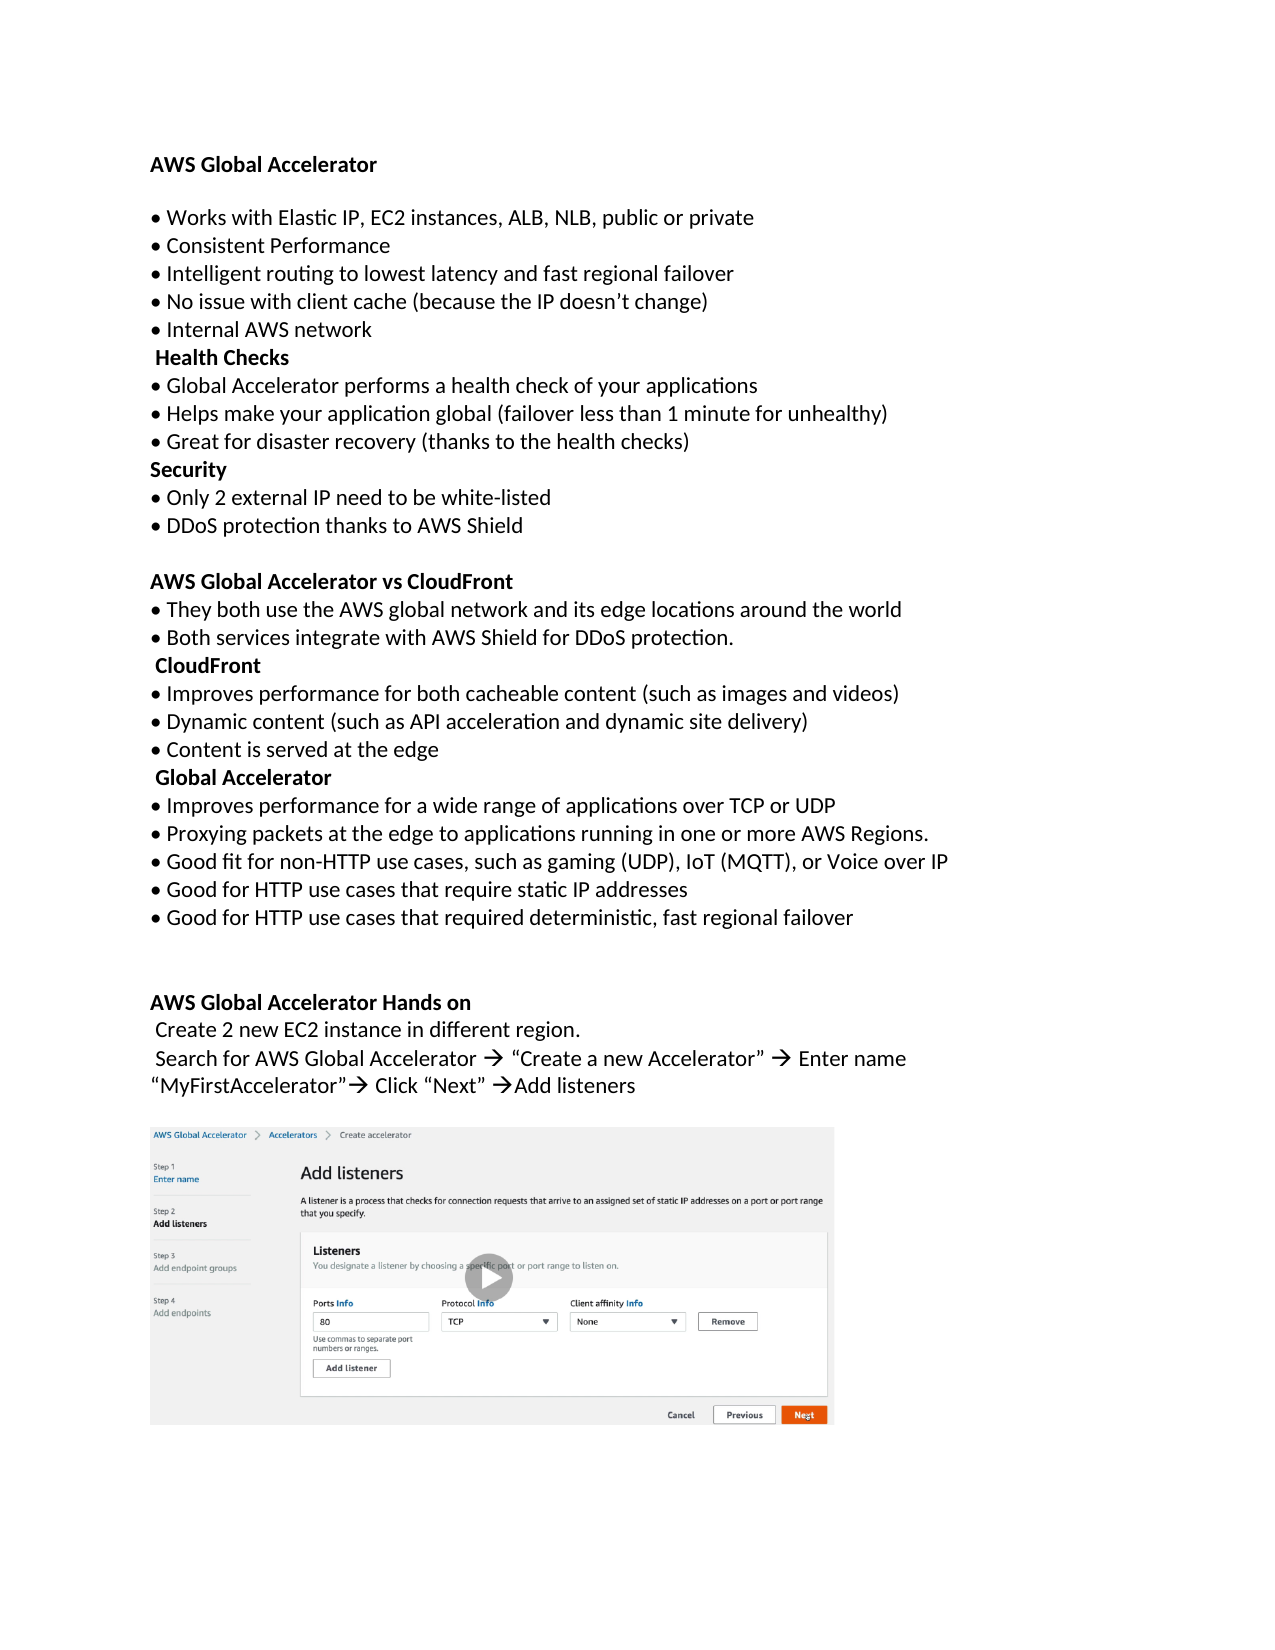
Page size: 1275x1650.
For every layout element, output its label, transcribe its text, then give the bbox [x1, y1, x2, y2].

text Create 2 new EC2 instance in different region. [150, 1016, 1125, 1044]
text • Dynamic content (such as API acceleration and dynamic site delivery) [150, 707, 1125, 735]
text • Improves performance for a wide range of applications over TCP or UDP [150, 791, 1125, 819]
text • Internal AWS network [150, 315, 1125, 343]
text • Global Accelerator performs a health check of your applications [150, 371, 1125, 399]
text • Good for HTTP use cases that required deterministic, fast regional failover [150, 903, 1125, 932]
text AWS Global Accelerator vs CloudFront [150, 567, 1125, 595]
text AWS Global Accelerator Hands on [150, 988, 1125, 1016]
picture [150, 1127, 835, 1425]
text • Good for HTTP use cases that require static IP addresses [150, 876, 1125, 903]
text • Only 2 external IP need to be white-listed [150, 483, 1125, 511]
text • Consistent Performance [150, 231, 1125, 259]
text • Works with Elastic IP, EC2 instances, ALB, NLB, public or private [150, 203, 1125, 231]
text • No issue with client cache (because the IP doesn’t change) [150, 287, 1125, 315]
text AWS Global Accelerator [150, 150, 1125, 178]
text Global Accelerator [150, 763, 1125, 791]
text • Both services integrate with AWS Shield for DDoS protection. [150, 623, 1125, 651]
text CloudFront [150, 651, 1125, 679]
text • They both use the AWS global network and its edge locations around the world [150, 595, 1125, 623]
text • Intelligent routing to lowest latency and fast regional failover [150, 259, 1125, 287]
text • Improves performance for both cacheable content (such as images and videos) [150, 679, 1125, 707]
text Search for AWS Global Accelerator “Create a new Accelerator” Enter name “MyFirstAccelerator” Click “Next” Add listeners [150, 1044, 1125, 1100]
text • DDoS protection thanks to AWS Shield [150, 511, 1125, 539]
text • Great for disaster recovery (thanks to the health checks) [150, 427, 1125, 455]
text • Good fit for non-HTTP use cases, such as gaming (UDP), IoT (MQTT), or Voice over IP [150, 847, 1125, 876]
text Security [150, 455, 1125, 483]
text • Proxying packets at the edge to applications running in one or more AWS Regions. [150, 819, 1125, 847]
text Health Checks [150, 343, 1125, 371]
text • Helps make your application global (failover less than 1 minute for unhealthy) [150, 399, 1125, 427]
text • Content is served at the edge [150, 735, 1125, 763]
